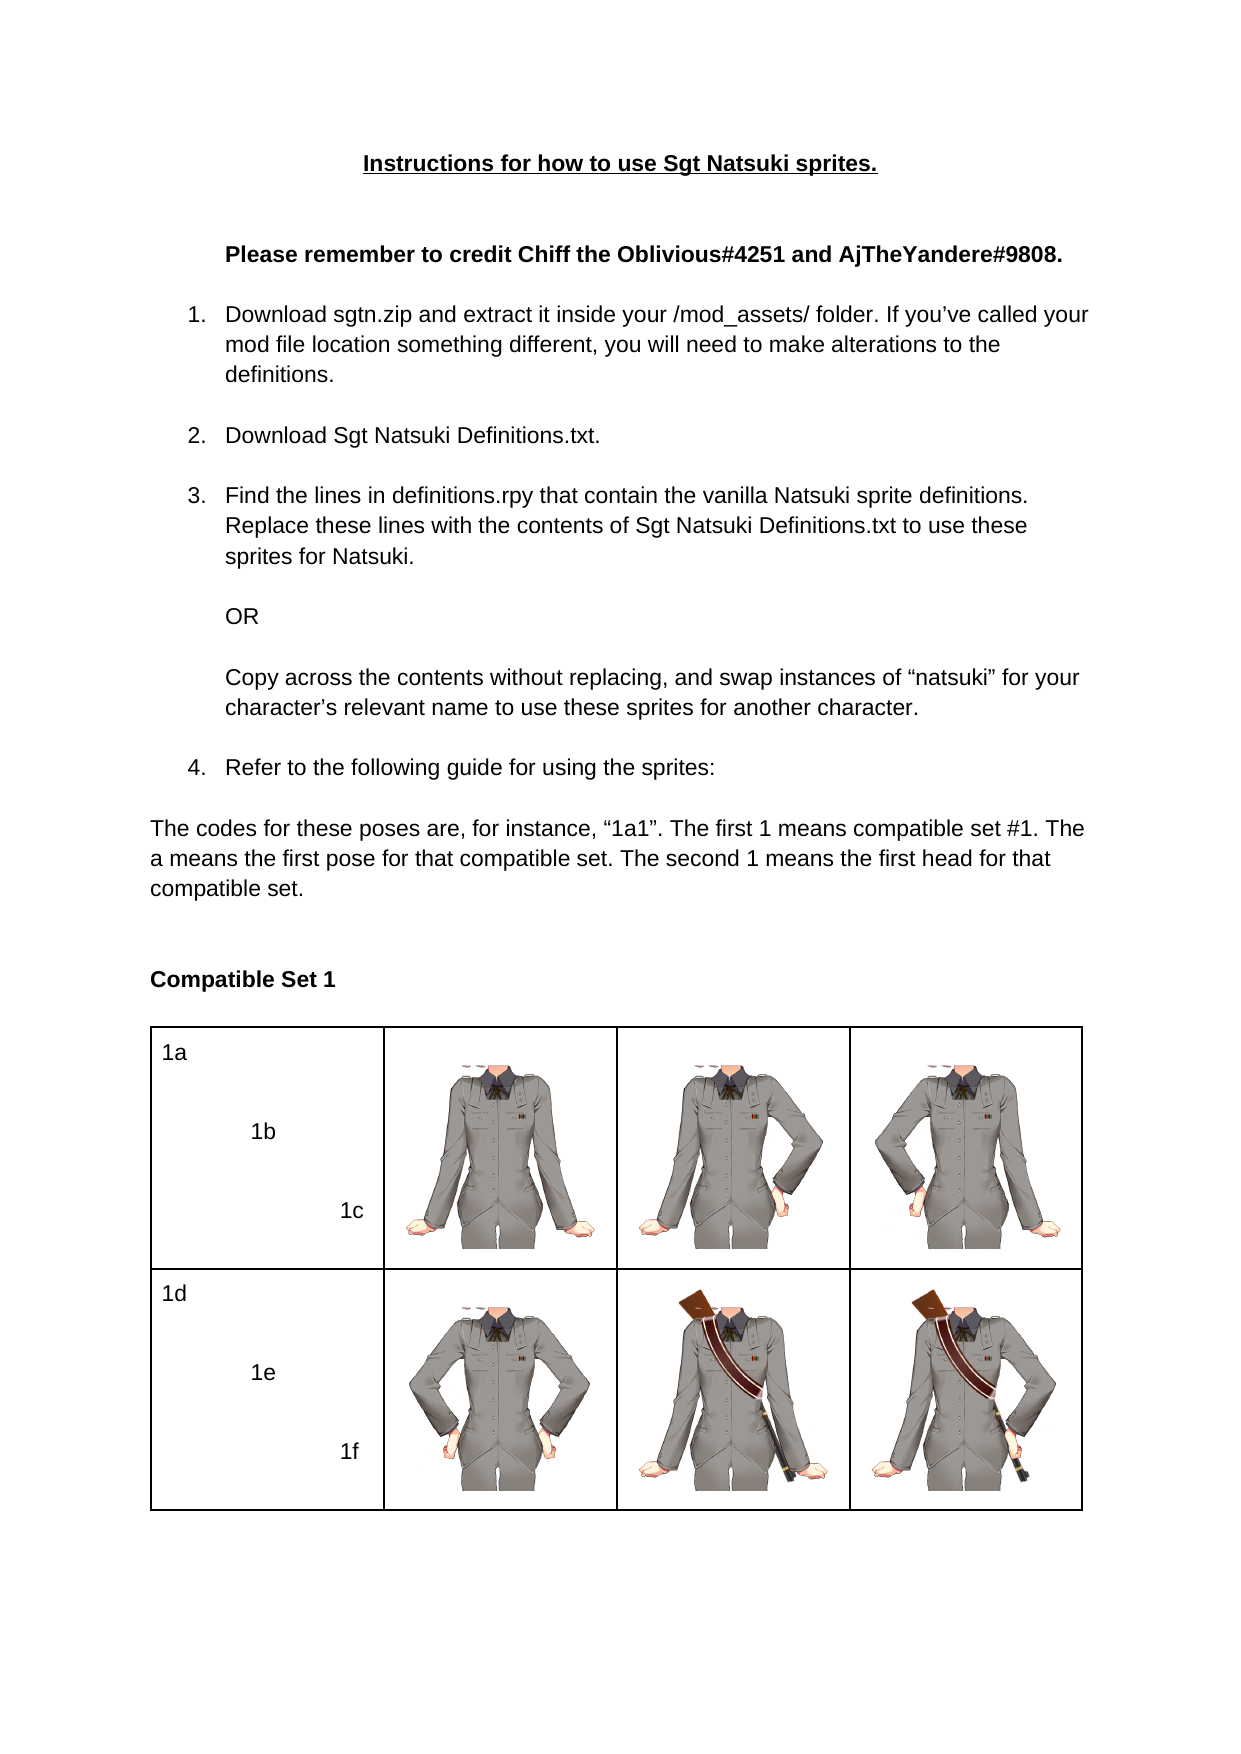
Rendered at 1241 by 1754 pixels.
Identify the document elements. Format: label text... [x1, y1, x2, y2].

text Compatible Set 1 [150, 966, 1090, 992]
text Please remember to credit Chiff the Oblivious#4251 and AjTheYandere#9808. [150, 241, 1090, 267]
table_header [618, 1028, 849, 1268]
table_cell [385, 1270, 616, 1509]
list Refer to the following guide for using the sprites: [187, 754, 1090, 781]
list Find the lines in definitions.rpy that contain the vanilla Natsuki sprite definitions. Replace these lines with the contents of Sgt Natsuki Definitions.txt to use these sprites for Natsuki. [187, 482, 1090, 569]
table_cell [618, 1270, 849, 1509]
text OR [225, 603, 1090, 629]
picture [627, 1280, 839, 1491]
table_header 1a 1b 1c [152, 1028, 383, 1268]
picture [860, 1038, 1072, 1249]
text Copy across the contents without replacing, and swap instances of “natsuki” for your character’s relevant name to use these sprites for another character. [225, 663, 1090, 720]
table_cell 1d 1e 1f [152, 1270, 383, 1509]
text The codes for these poses are, for instance, “1a1”. The first 1 means compatible set #1. The a means the first pose for that compatible set. The second 1 means the first head for that compatible set. [150, 814, 1090, 901]
text Instructions for how to use Sgt Natsuki sprites. [150, 150, 1090, 176]
list Download Sgt Natsuki Definitions.txt. [187, 422, 1090, 448]
picture [627, 1038, 839, 1249]
picture [394, 1038, 606, 1249]
table_cell [851, 1270, 1081, 1509]
list Download sgtn.zip and extract it inside your /mod_assets/ folder. If you’ve called your mod file location something different, you will need to make alterations to the definitions. [187, 301, 1090, 388]
picture [860, 1280, 1072, 1491]
picture [394, 1280, 606, 1491]
table_header [385, 1028, 616, 1268]
table_header [851, 1028, 1081, 1268]
